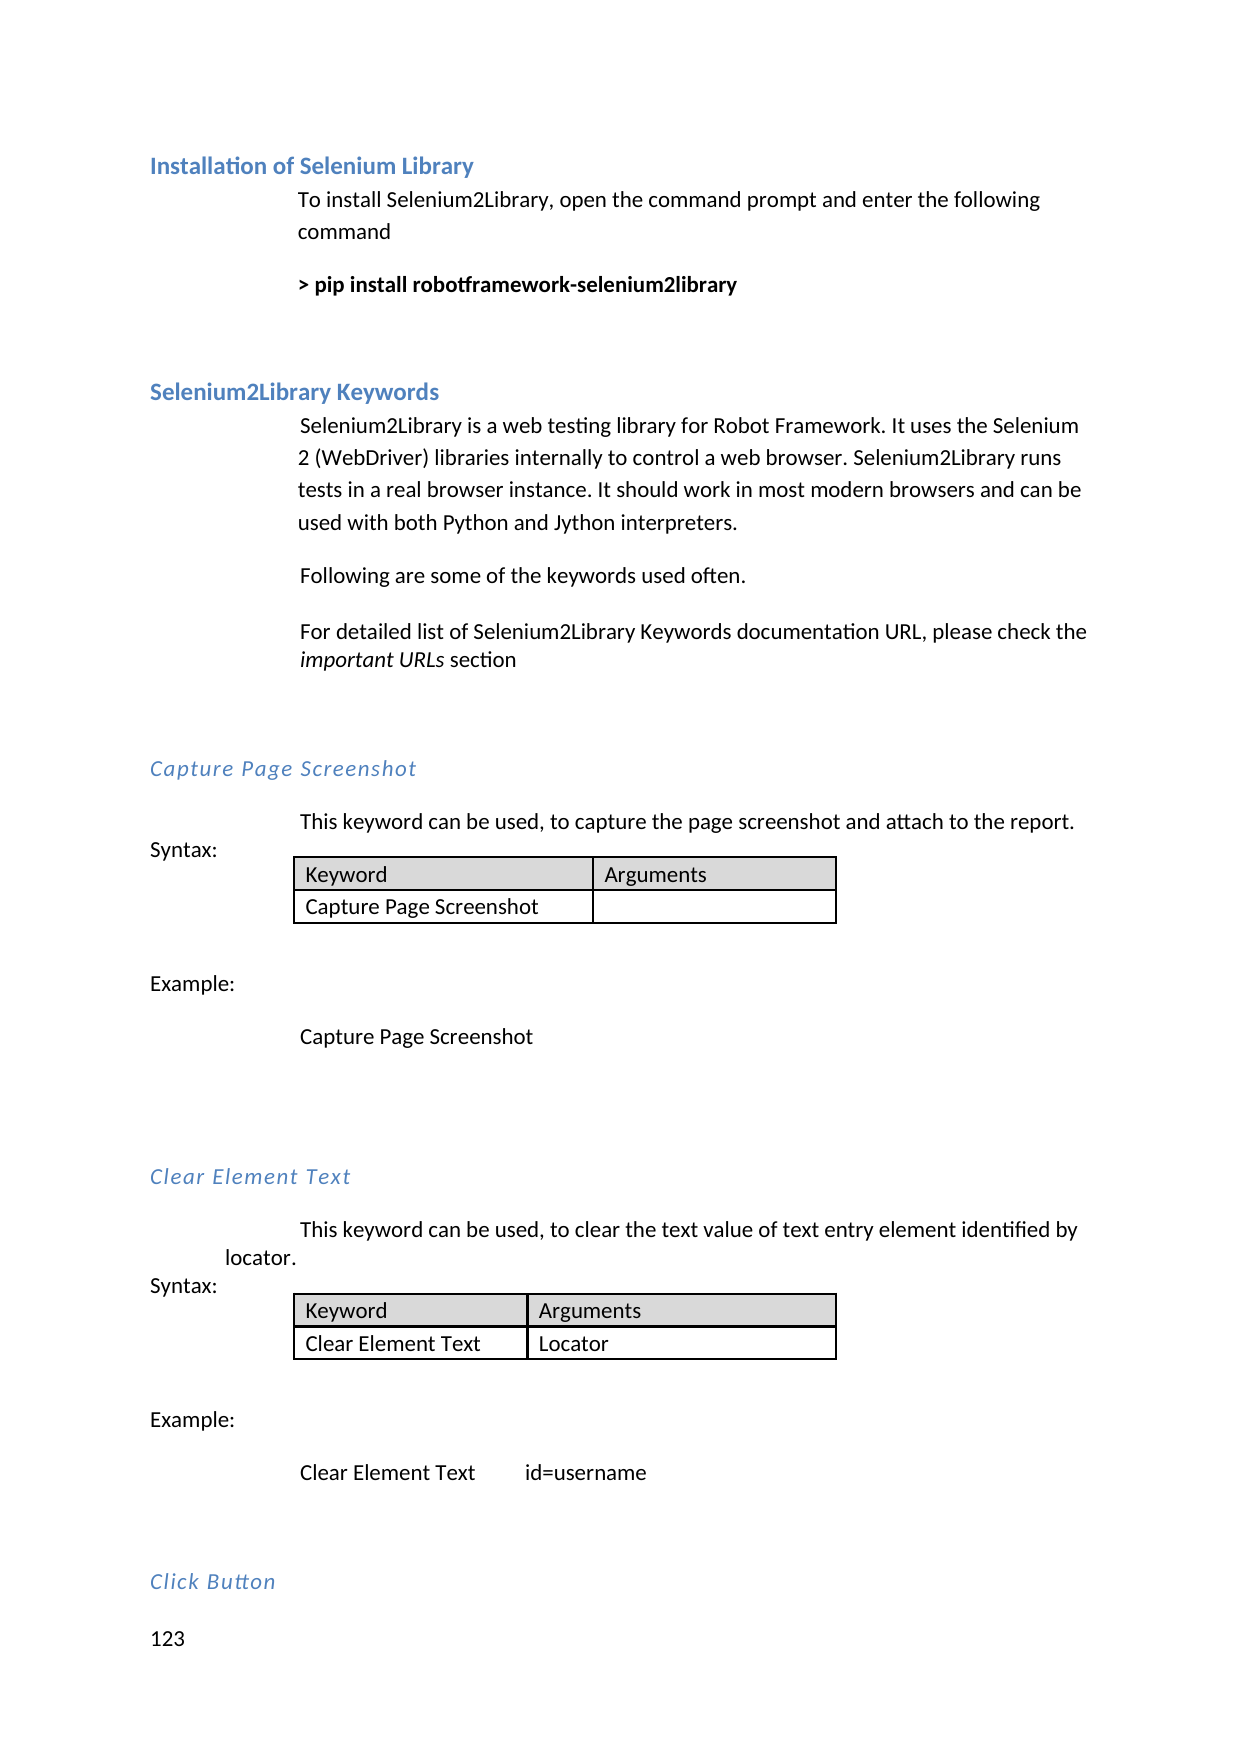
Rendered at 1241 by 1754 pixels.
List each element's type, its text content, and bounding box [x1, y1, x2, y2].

text Example: [150, 969, 1090, 997]
text To install Selenium2Library, open the command prompt and enter the following command [298, 185, 1090, 245]
text Clear Element Text id=username [150, 1458, 1090, 1486]
subtitle Installation of Selenium Library [150, 150, 1090, 181]
text This keyword can be used, to clear the text value of text entry element identified by locator. [225, 1215, 1090, 1271]
text This keyword can be used, to capture the page screenshot and attach to the report. [225, 807, 1090, 835]
text For detailed list of Selenium2Library Keywords documentation URL, please check the important URLs section [300, 617, 1090, 673]
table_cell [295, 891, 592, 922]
text Syntax: [150, 835, 1090, 863]
subtitle Clear Element Text [150, 1162, 1090, 1190]
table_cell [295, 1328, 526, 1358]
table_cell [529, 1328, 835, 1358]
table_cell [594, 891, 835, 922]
text Syntax: [150, 1271, 1090, 1299]
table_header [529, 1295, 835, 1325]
subtitle Capture Page Screenshot [150, 754, 1090, 782]
text Capture Page Screenshot [225, 1022, 1090, 1050]
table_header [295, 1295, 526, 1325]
text > pip install robotframework-selenium2library [298, 270, 1090, 298]
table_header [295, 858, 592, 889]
text Following are some of the keywords used often. [300, 561, 1090, 589]
subtitle Selenium2Library Keywords [150, 376, 1090, 407]
text Example: [150, 1405, 1090, 1433]
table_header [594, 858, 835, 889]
subtitle Click Button [150, 1567, 1090, 1595]
